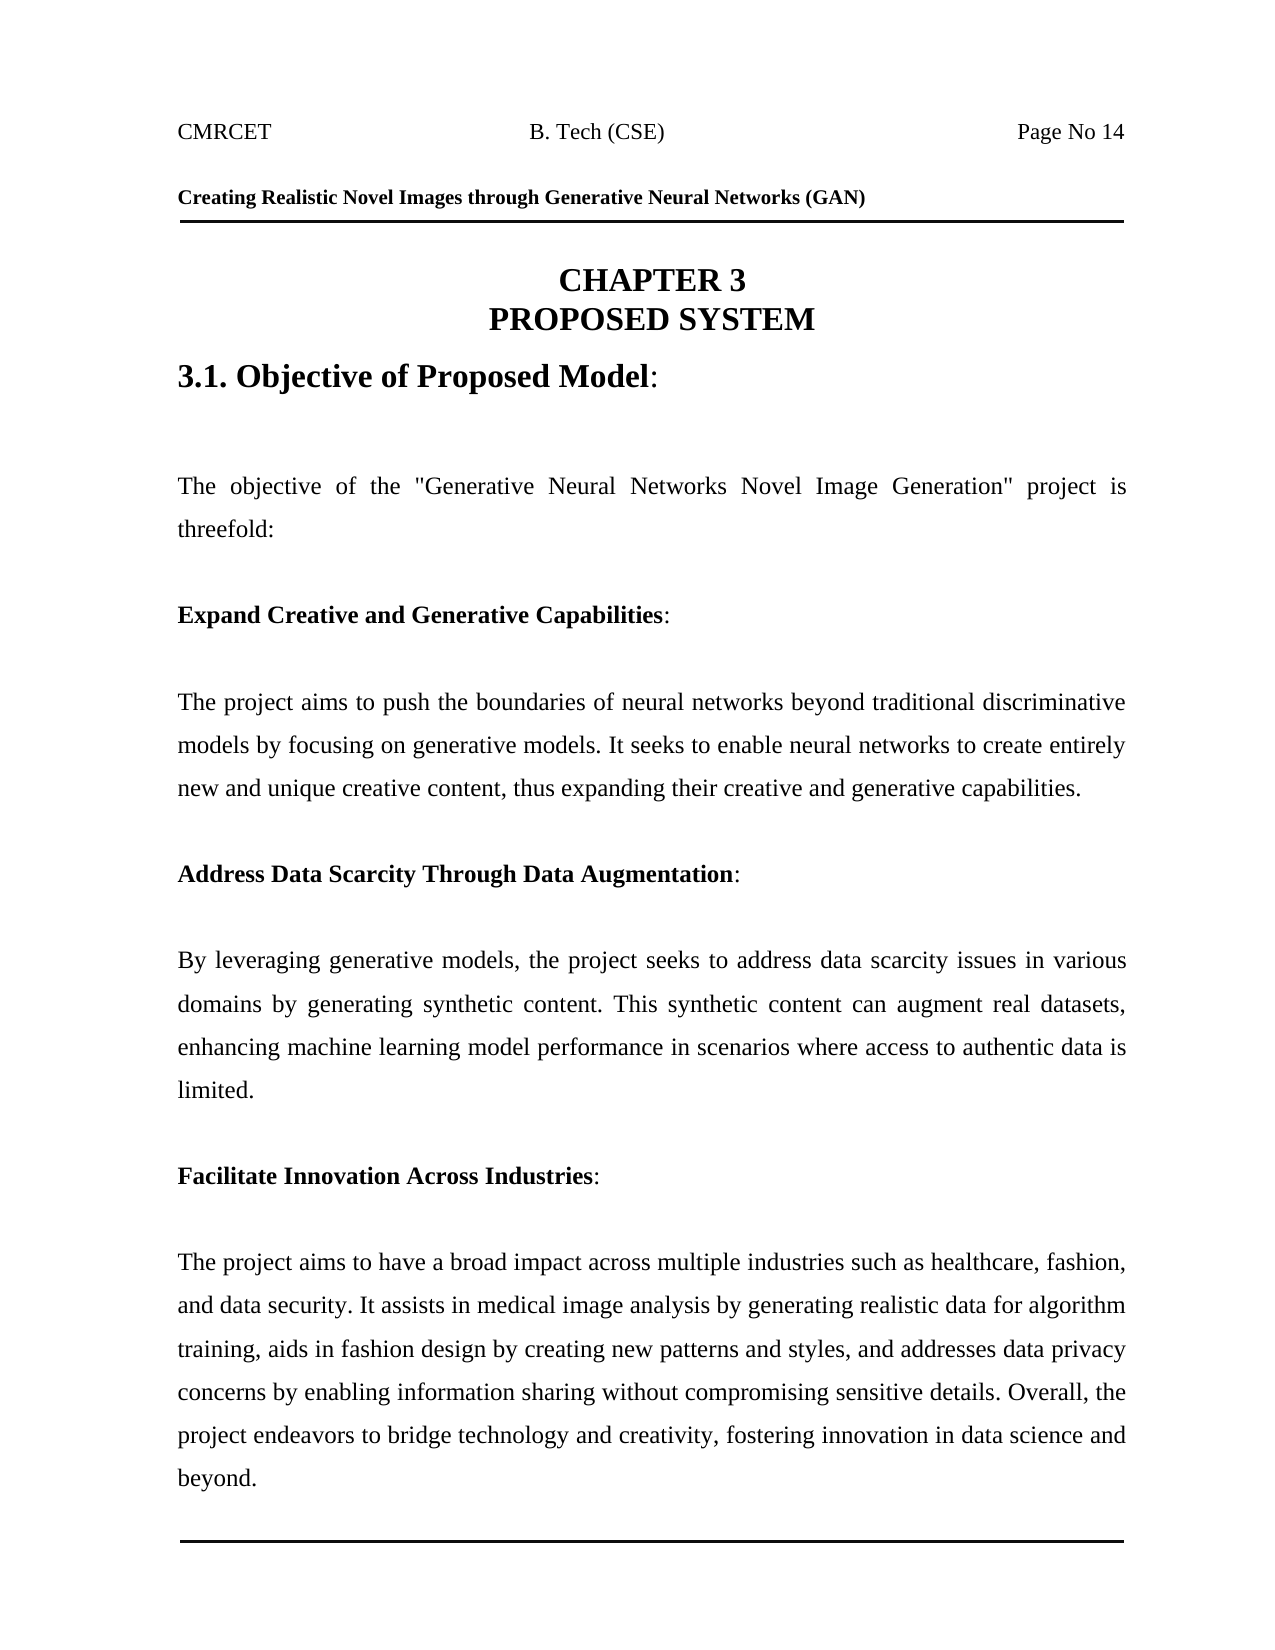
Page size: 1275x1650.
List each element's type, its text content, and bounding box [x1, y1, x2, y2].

text Address Data Scarcity Through Data Augmentation: [177, 859, 1127, 888]
text CMRCET B. Tech (CSE) Page No 14 [177, 118, 1127, 144]
text PROPOSED SYSTEM [177, 299, 1127, 337]
text Creating Realistic Novel Images through Generative Neural Networks (GAN) [177, 185, 1127, 209]
text The project aims to push the boundaries of neural networks beyond traditional discriminative models by focusing on generative models. It seeks to enable neural networks to create entirely new and unique creative content, thus expanding their creative and generative capabilities. [177, 687, 1127, 802]
text Expand Creative and Generative Capabilities: [177, 601, 1127, 629]
text 3.1. Objective of Proposed Model: [177, 356, 969, 394]
text By leveraging generative models, the project seeks to address data scarcity issues in various domains by generating synthetic content. This synthetic content can augment real datasets, enhancing machine learning model performance in scenarios where access to authentic data is limited. [177, 946, 1127, 1104]
text The project aims to have a broad impact across multiple industries such as healthcare, fashion, and data security. It assists in medical image analysis by generating realistic data for algorithm training, aids in fashion design by creating new patterns and styles, and addresses data privacy concerns by enabling information sharing without compromising sensitive details. Overall, the project endeavors to bridge technology and creativity, fostering innovation in data science and beyond. [177, 1247, 1127, 1492]
text The objective of the "Generative Neural Networks Novel Image Generation" project is threefold: [177, 471, 1127, 543]
text CHAPTER 3 [177, 260, 1127, 299]
text Facilitate Innovation Across Industries: [177, 1161, 1127, 1190]
